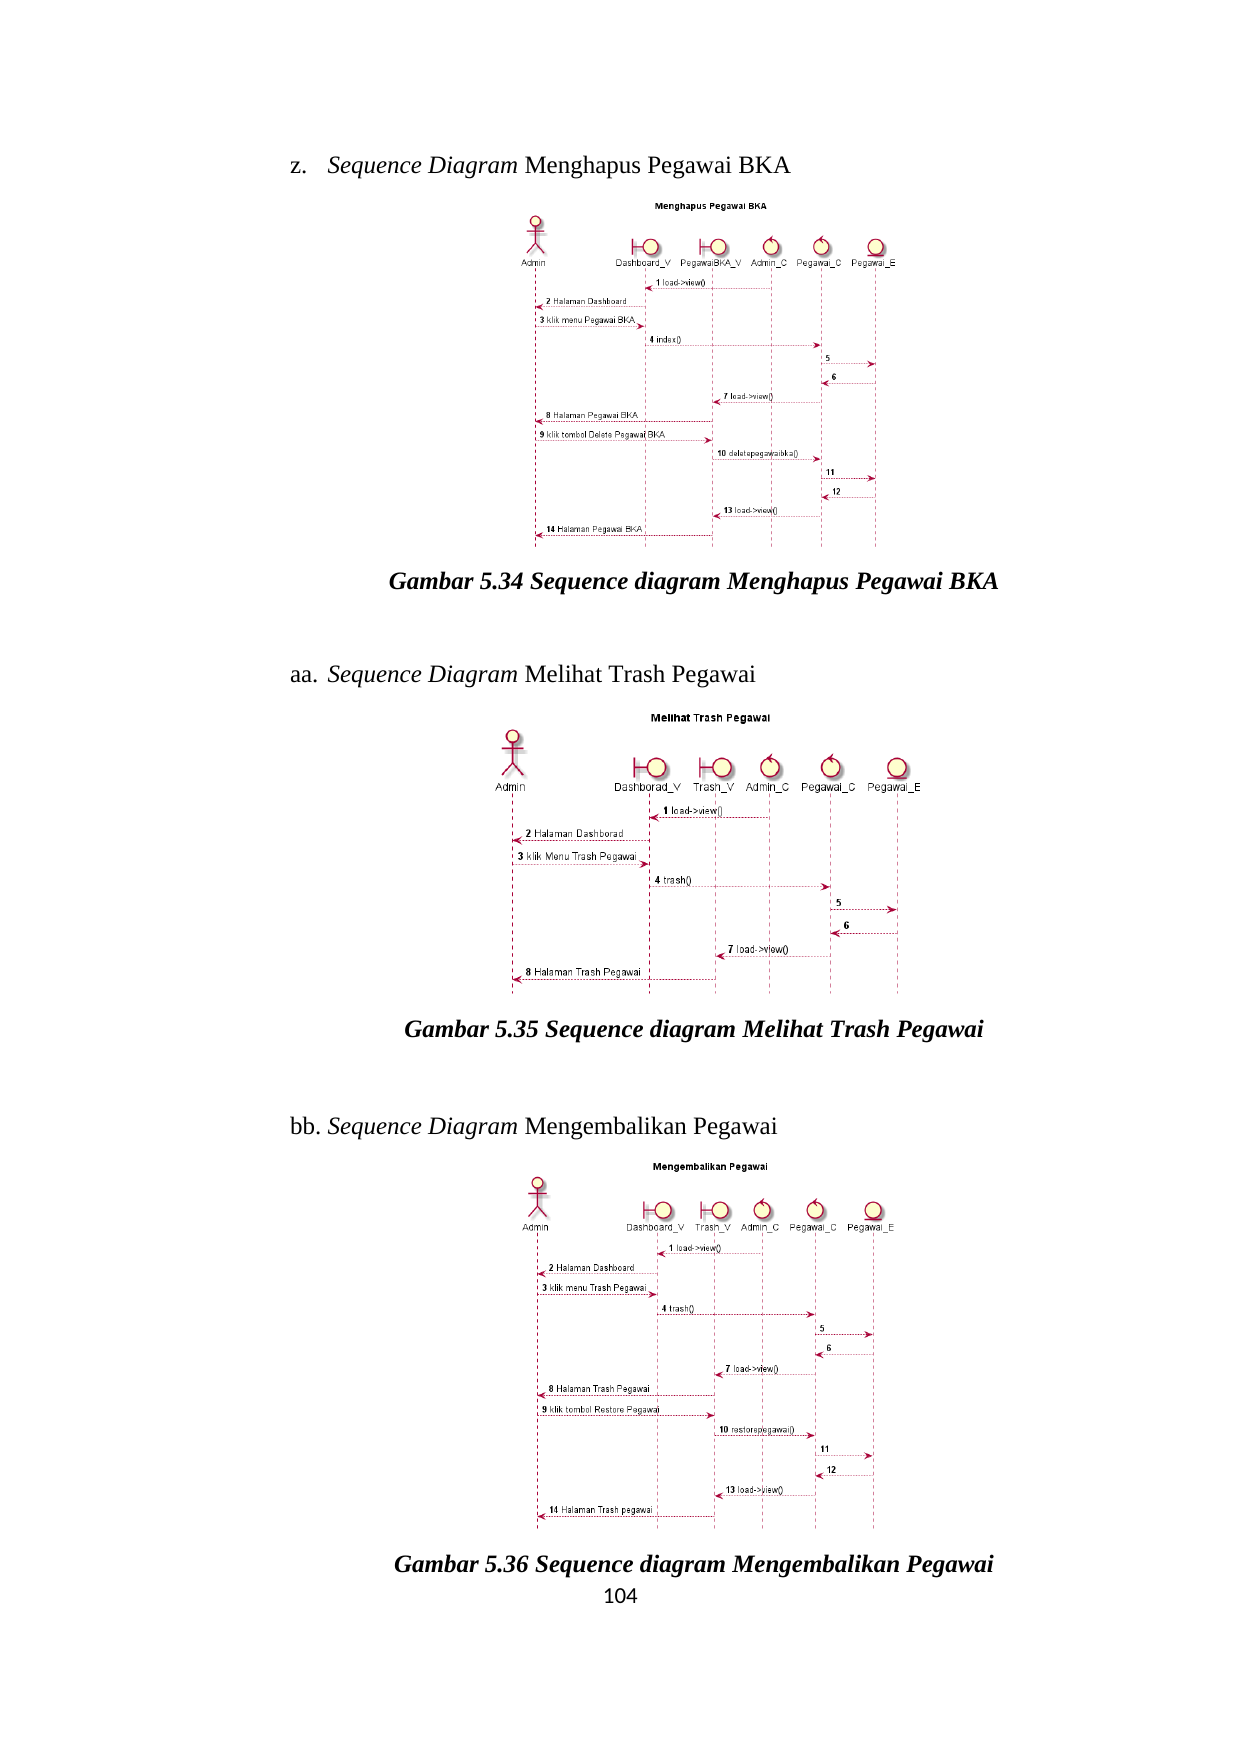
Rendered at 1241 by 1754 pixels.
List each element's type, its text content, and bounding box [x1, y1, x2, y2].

picture [516, 193, 902, 553]
list Sequence Diagram Mengembalikan Pegawai [290, 1111, 1090, 1139]
text Gambar 5.35 Sequence diagram Melihat Trash Pegawai [300, 1014, 1090, 1043]
list Sequence Diagram Menghapus Pegawai BKA [290, 150, 1090, 179]
list Sequence Diagram Melihat Trash Pegawai [290, 659, 1090, 688]
text Gambar 5.34 Sequence diagram Menghapus Pegawai BKA [300, 566, 1090, 595]
picture [517, 1153, 901, 1535]
picture [489, 702, 928, 1001]
text Gambar 5.36 Sequence diagram Mengembalikan Pegawai [300, 1549, 1090, 1578]
